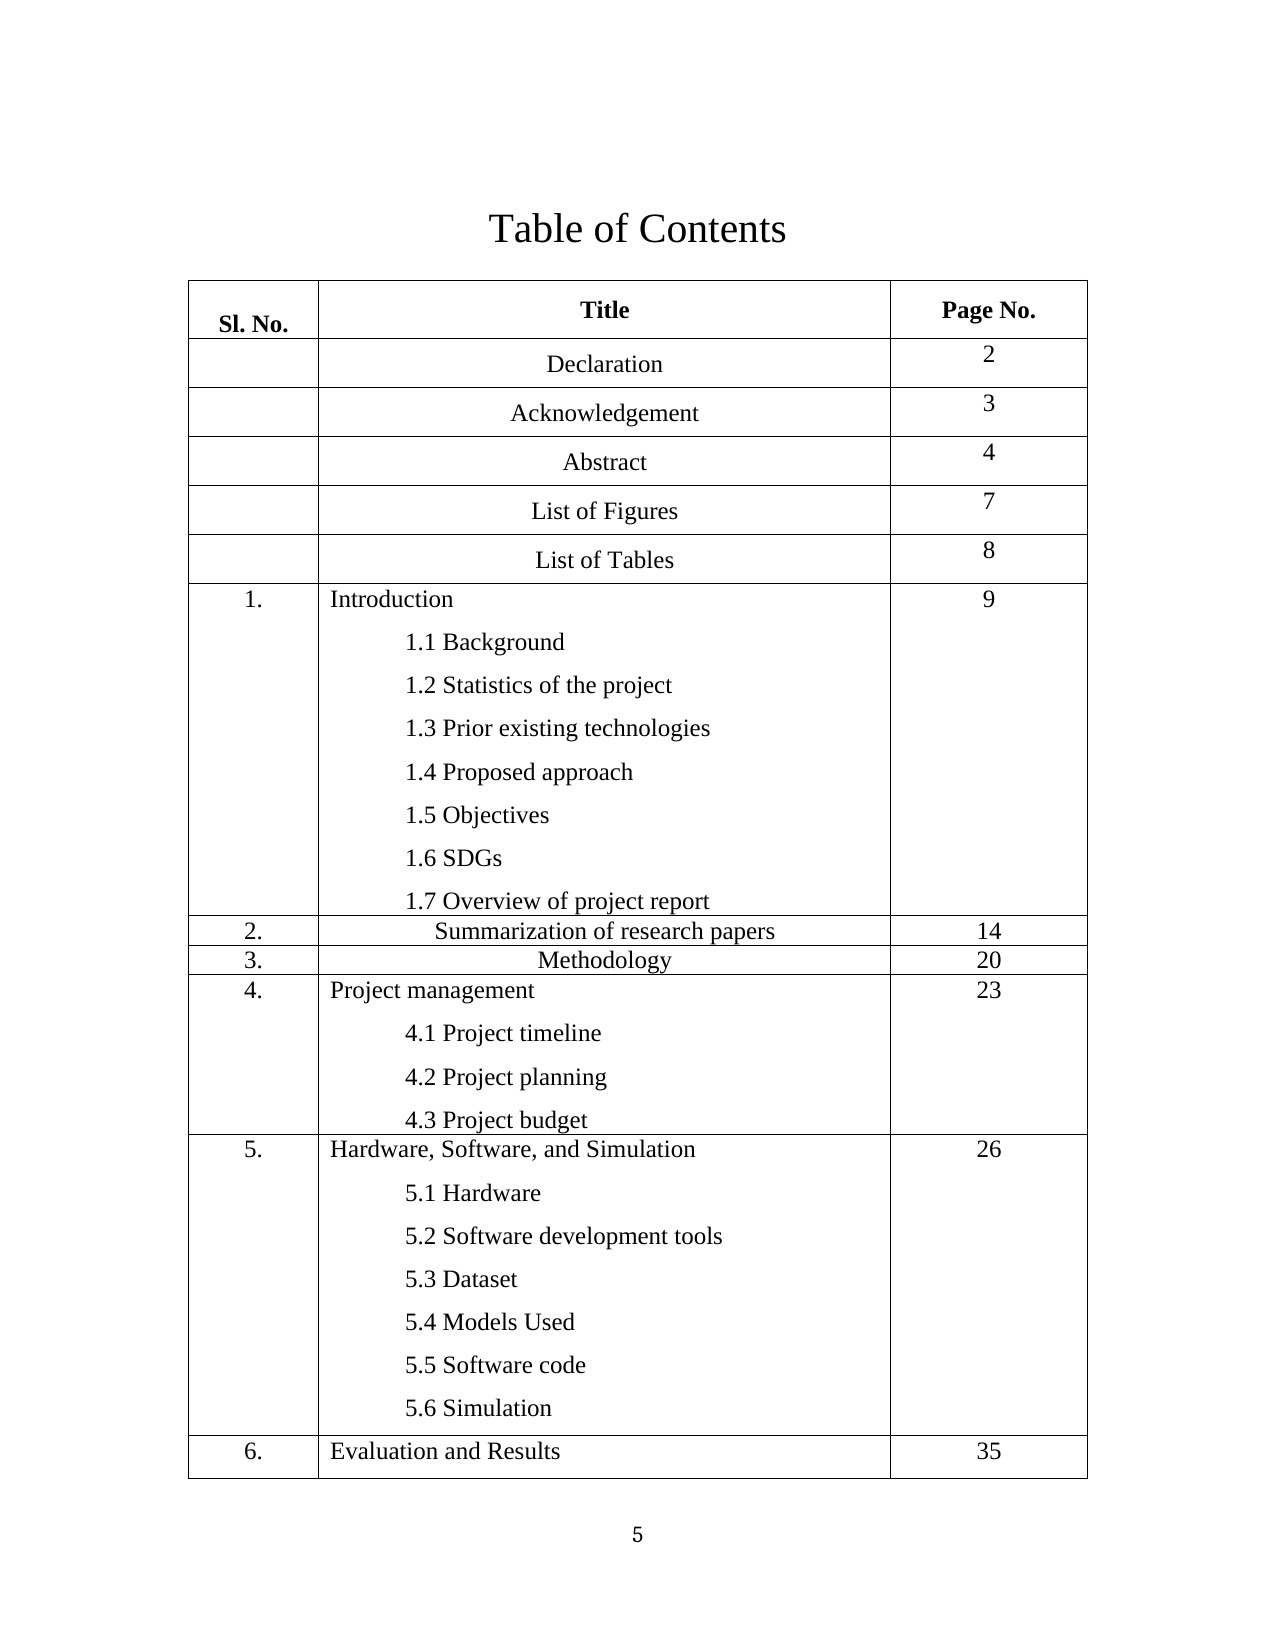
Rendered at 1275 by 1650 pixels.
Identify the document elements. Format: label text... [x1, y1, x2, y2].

table_cell 20 [891, 946, 1087, 974]
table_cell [319, 1436, 890, 1478]
table_cell 6. [189, 1436, 318, 1478]
table_cell Introduction 1.1 Background 1.2 Statistics of the project 1.3 Prior existing technologies 1.4 Proposed approach 1.5 Objectives 1.6 SDGs 1.7 Overview of project report [319, 584, 890, 915]
text Table of Contents [187, 204, 1087, 252]
table_cell Declaration [319, 339, 890, 387]
table_cell 26 [891, 1135, 1087, 1435]
table_cell List of Figures [319, 486, 890, 534]
table_cell 23 [891, 975, 1087, 1133]
table_cell 4. [189, 975, 318, 1133]
table_cell [189, 339, 318, 387]
table_cell Acknowledgement [319, 388, 890, 436]
table_cell [189, 535, 318, 583]
table_cell 2. [189, 916, 318, 944]
table_header Title [319, 281, 890, 338]
table_cell 3 [891, 388, 1087, 436]
table_cell Abstract [319, 437, 890, 485]
table_cell 1. [189, 584, 318, 915]
table_cell 4 [891, 437, 1087, 485]
table_cell 2 [891, 339, 1087, 387]
table_cell 5. [189, 1135, 318, 1435]
table_cell [189, 388, 318, 436]
table_cell 8 [891, 535, 1087, 583]
table_cell 9 [891, 584, 1087, 915]
table_cell 7 [891, 486, 1087, 534]
table_cell Methodology [319, 946, 890, 974]
table_cell 3. [189, 946, 318, 974]
table_cell 14 [891, 916, 1087, 944]
table_cell [189, 486, 318, 534]
table_cell 35 [891, 1436, 1087, 1478]
table_cell [189, 437, 318, 485]
table_cell Summarization of research papers [319, 916, 890, 944]
table_cell List of Tables [319, 535, 890, 583]
table_cell Hardware, Software, and Simulation 5.1 Hardware 5.2 Software development tools 5.3 Dataset 5.4 Models Used 5.5 Software code 5.6 Simulation [319, 1135, 890, 1435]
table_cell Project management 4.1 Project timeline 4.2 Project planning 4.3 Project budget [319, 975, 890, 1133]
table_header Page No. [891, 281, 1087, 338]
table_header Sl. No. [189, 281, 318, 338]
